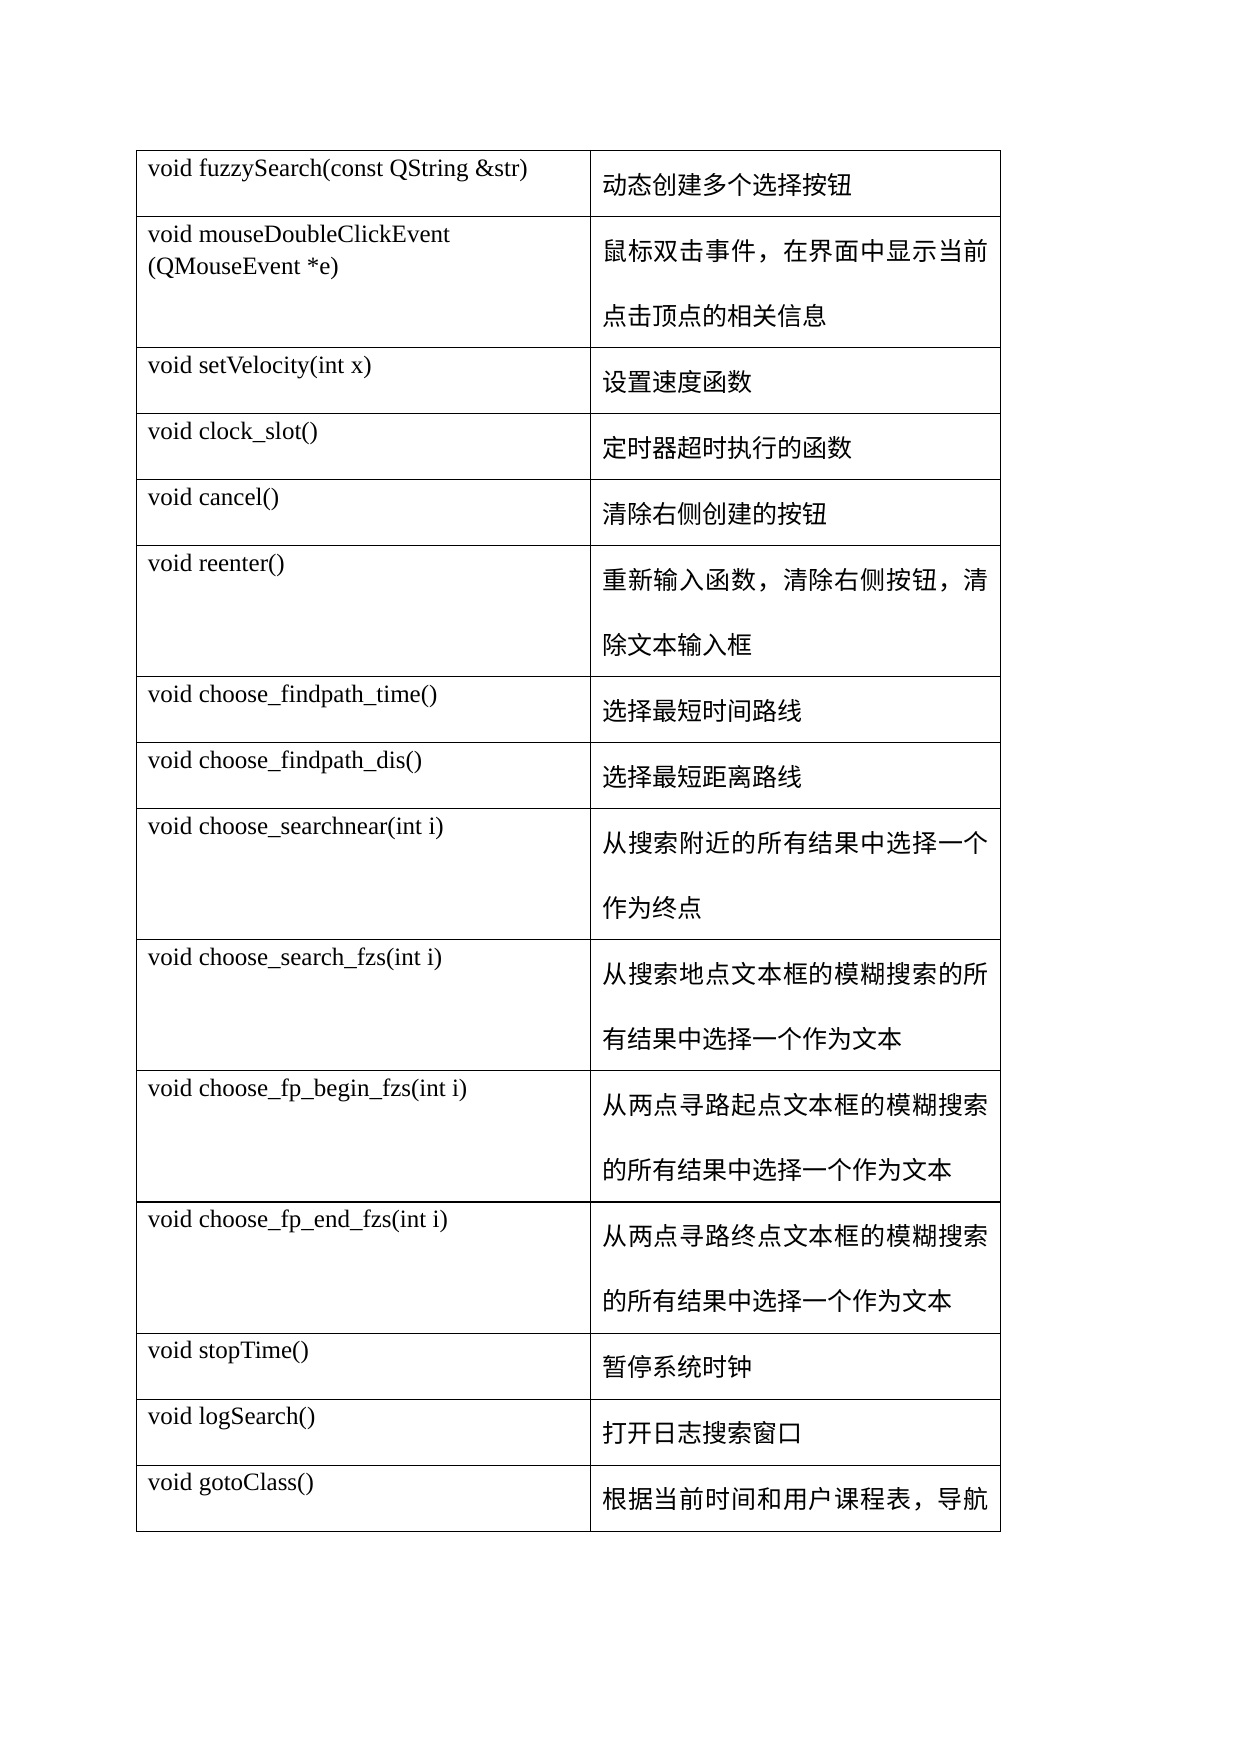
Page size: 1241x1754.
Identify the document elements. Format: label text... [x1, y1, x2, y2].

table_cell 选择最短距离路线 [591, 743, 1000, 808]
table_cell void choose_findpath_dis() [137, 743, 590, 808]
table_cell void choose_fp_begin_fzs(int i) [137, 1071, 590, 1201]
table_cell 重新输入函数，清除右侧按钮，清除文本输入框 [591, 546, 1000, 676]
table_cell void cancel() [137, 480, 590, 545]
table_cell void setVelocity(int x) [137, 348, 590, 413]
table_cell 定时器超时执行的函数 [591, 414, 1000, 479]
table_cell void clock_slot() [137, 414, 590, 479]
table_cell 根据当前时间和用户课程表，导航去教室 [591, 1466, 1000, 1531]
table_cell 暂停系统时钟 [591, 1334, 1000, 1398]
table_cell void reenter() [137, 546, 590, 676]
table_cell 动态创建多个选择按钮 [591, 151, 1000, 216]
table_cell 打开日志搜索窗口 [591, 1400, 1000, 1464]
table_cell void choose_fp_end_fzs(int i) [137, 1203, 590, 1332]
table_cell 从搜索附近的所有结果中选择一个作为终点 [591, 809, 1000, 939]
table_cell 从两点寻路起点文本框的模糊搜索的所有结果中选择一个作为文本 [591, 1071, 1000, 1201]
table_cell 从两点寻路终点文本框的模糊搜索的所有结果中选择一个作为文本 [591, 1203, 1000, 1332]
table_cell 清除右侧创建的按钮 [591, 480, 1000, 545]
table_cell void mouseDoubleClickEvent (QMouseEvent *e) [137, 217, 590, 347]
table_cell 选择最短时间路线 [591, 677, 1000, 742]
table_cell 设置速度函数 [591, 348, 1000, 413]
table_cell void stopTime() [137, 1334, 590, 1398]
table_cell 从搜索地点文本框的模糊搜索的所有结果中选择一个作为文本 [591, 940, 1000, 1070]
table_cell void choose_search_fzs(int i) [137, 940, 590, 1070]
table_cell void fuzzySearch(const QString &str) [137, 151, 590, 216]
table_cell void choose_searchnear(int i) [137, 809, 590, 939]
table_cell void logSearch() [137, 1400, 590, 1464]
table_cell void gotoClass() [137, 1466, 590, 1531]
table_cell void choose_findpath_time() [137, 677, 590, 742]
table_cell 鼠标双击事件，在界面中显示当前点击顶点的相关信息 [591, 217, 1000, 347]
